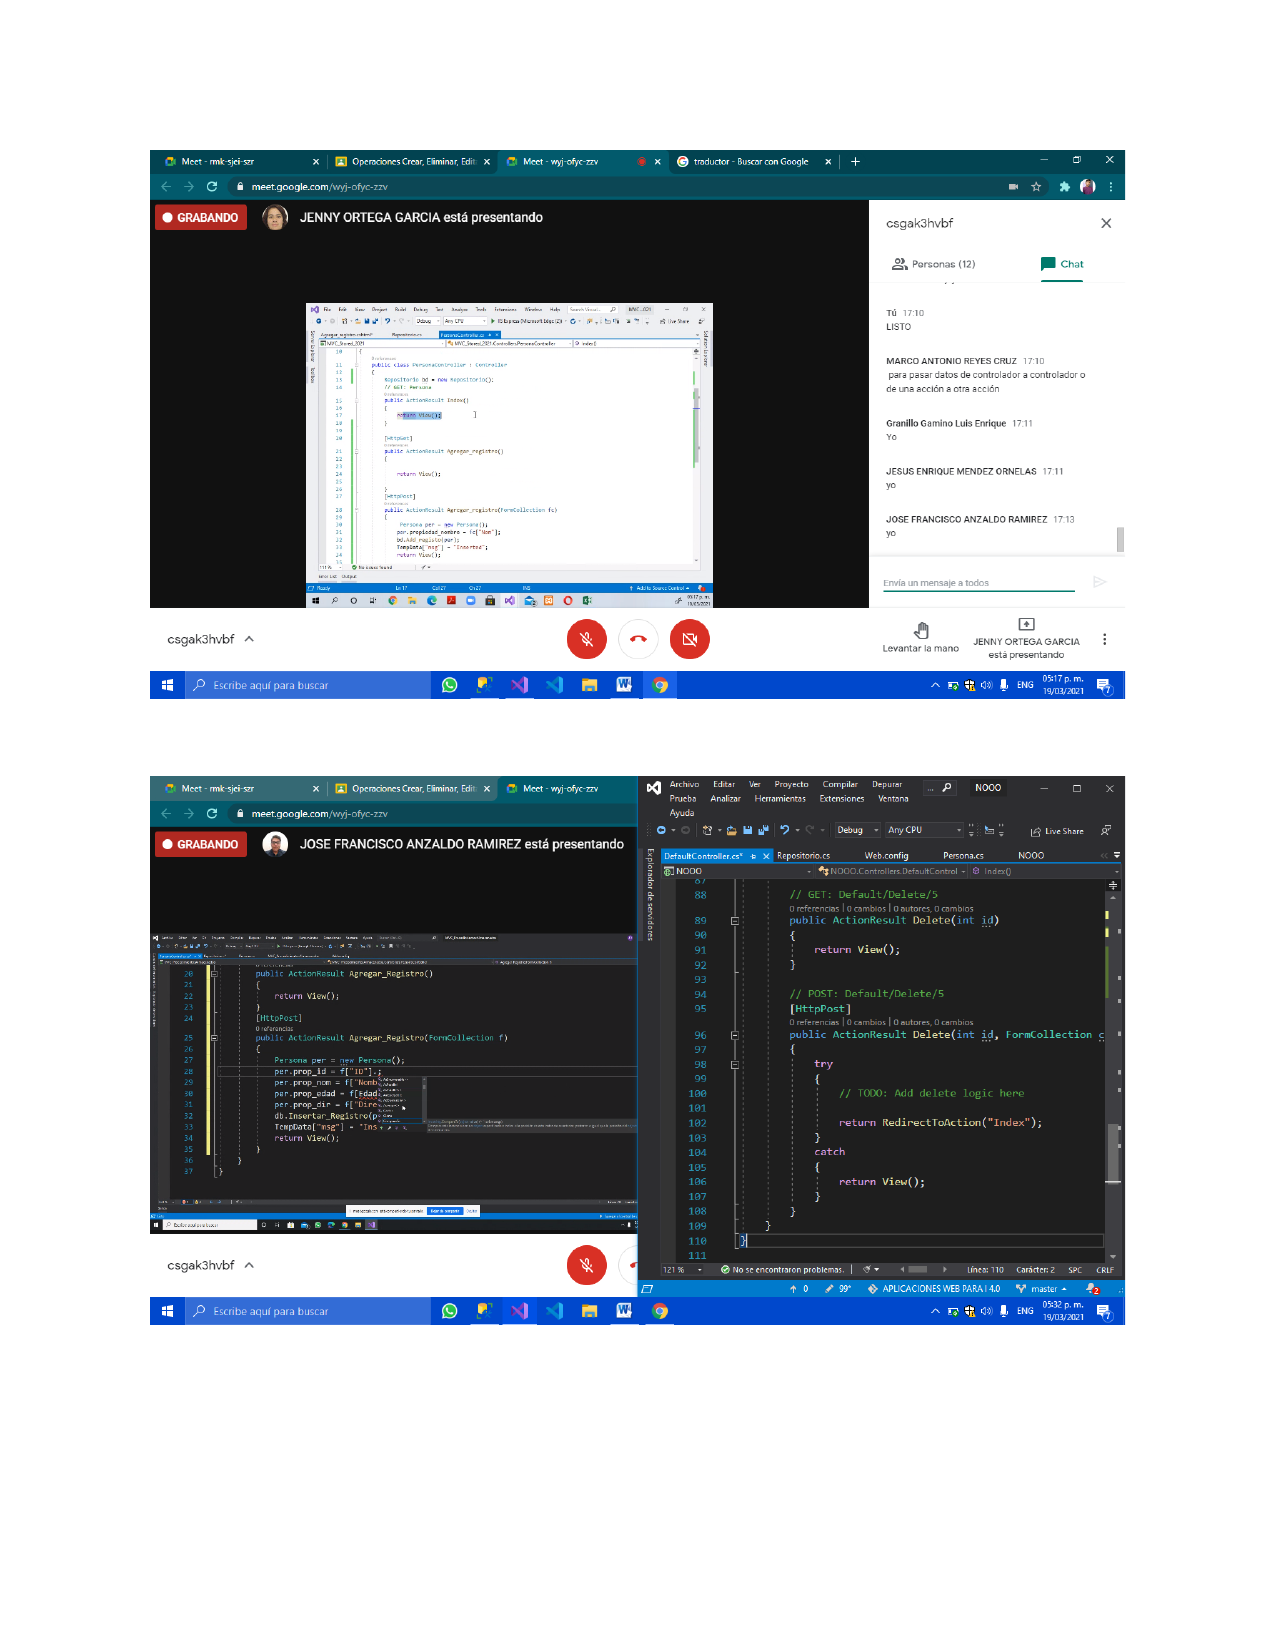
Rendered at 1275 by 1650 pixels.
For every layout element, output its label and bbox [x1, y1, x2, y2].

picture [150, 776, 1125, 1325]
picture [150, 150, 1125, 699]
